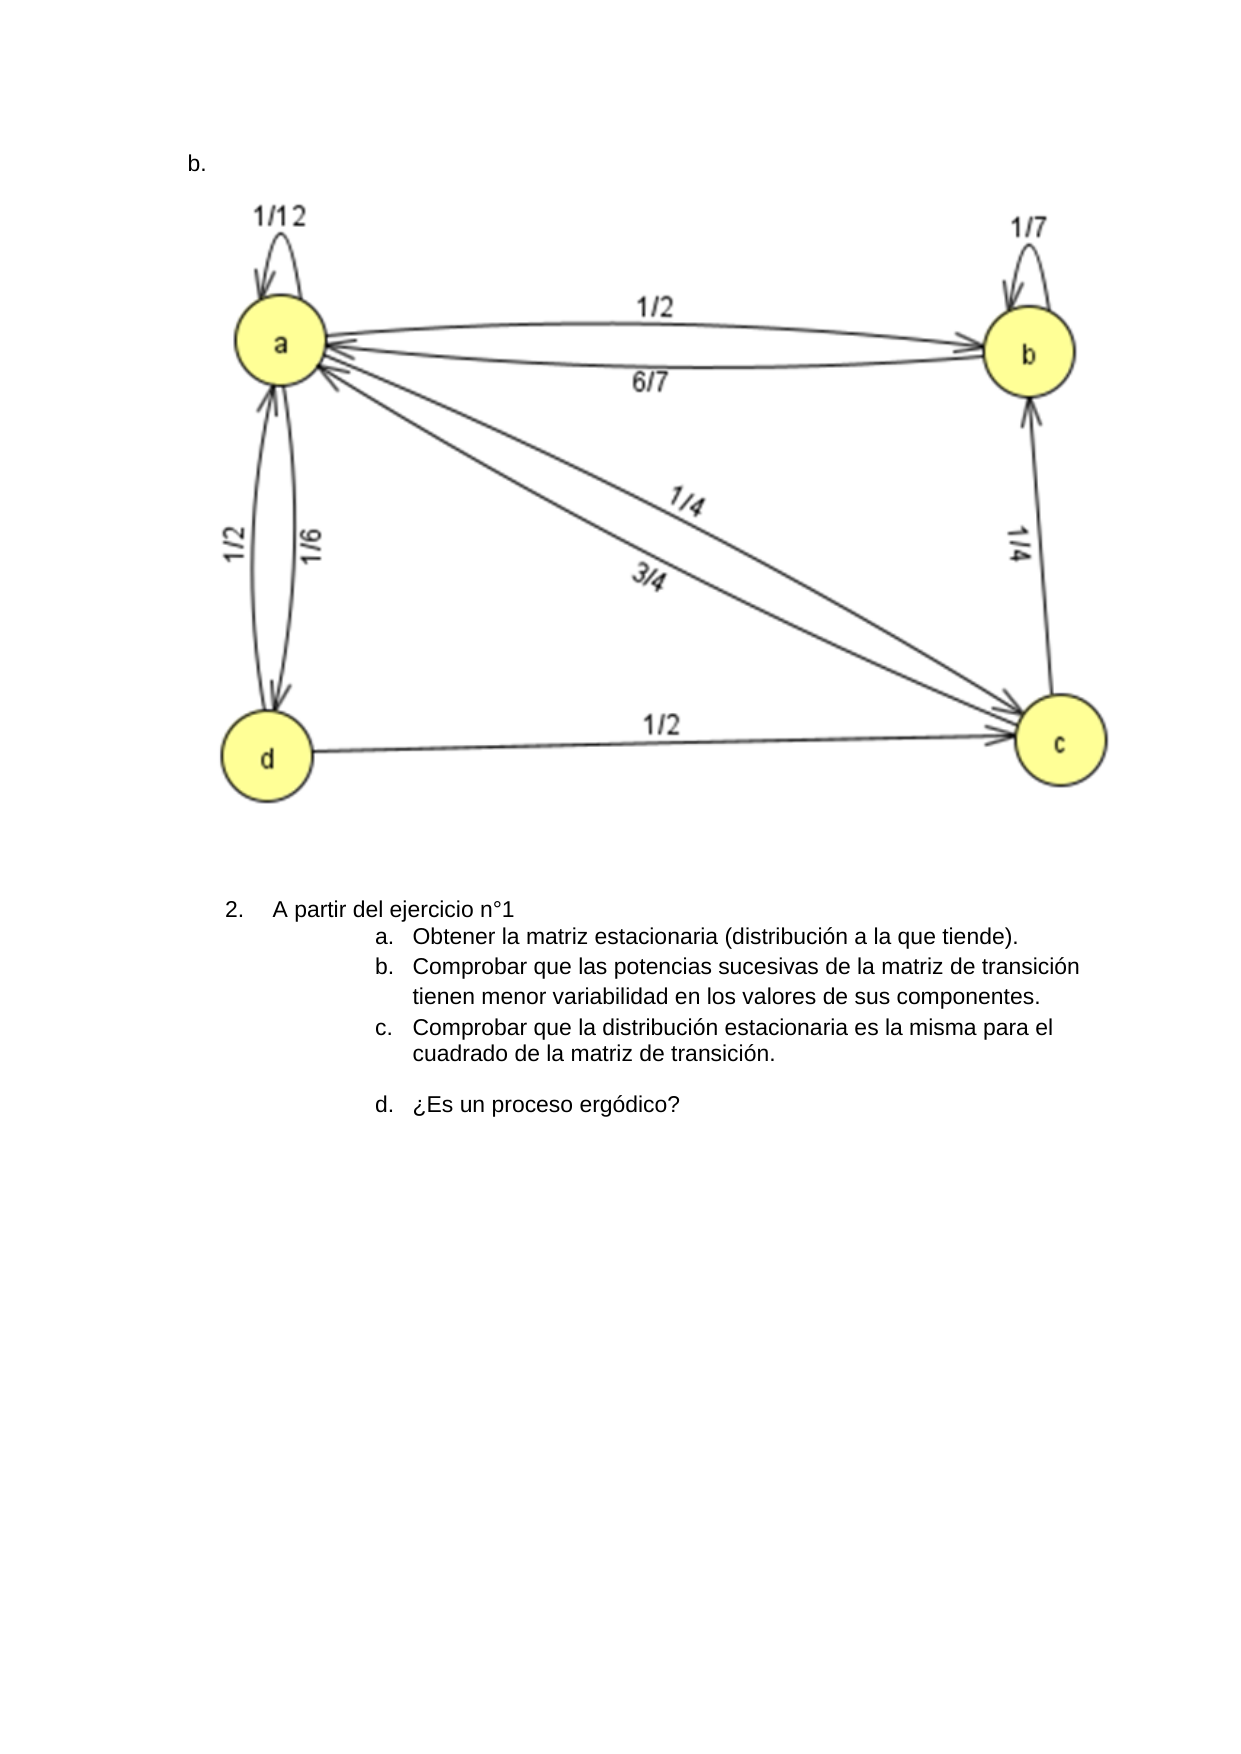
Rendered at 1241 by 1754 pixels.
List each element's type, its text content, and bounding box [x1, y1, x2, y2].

text b. [187, 150, 1090, 176]
picture [187, 176, 1128, 821]
text d. ¿Es un proceso ergódico? [375, 1091, 1090, 1117]
text 2. A partir del ejercicio n°1 [225, 896, 1090, 923]
text c. Comprobar que la distribución estacionaria es la misma para el cuadrado de la matriz de transición. [375, 1013, 1090, 1066]
text b. Comprobar que las potencias sucesivas de la matriz de transición tienen menor variabilidad en los valores de sus componentes. [375, 953, 1090, 1009]
text a. Obtener la matriz estacionaria (distribución a la que tiende). [375, 923, 1090, 949]
